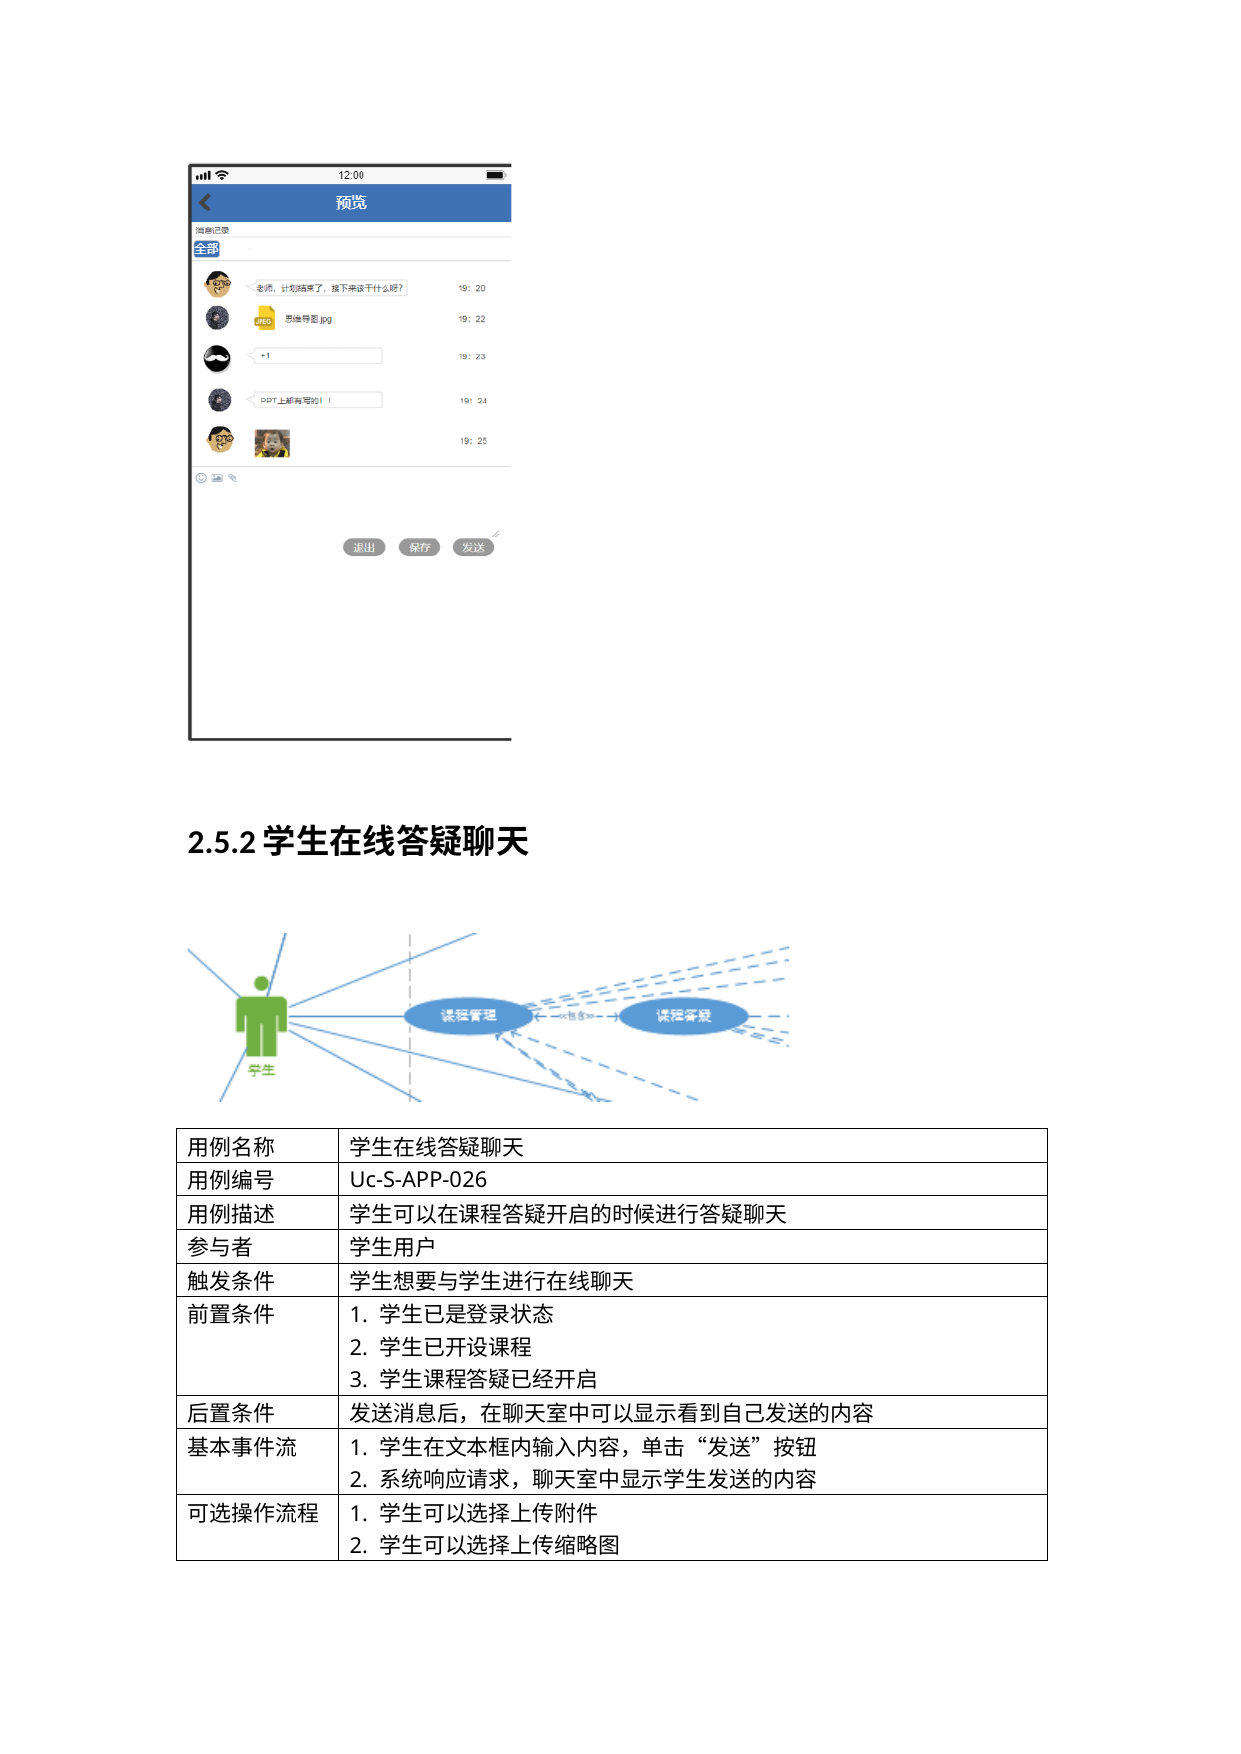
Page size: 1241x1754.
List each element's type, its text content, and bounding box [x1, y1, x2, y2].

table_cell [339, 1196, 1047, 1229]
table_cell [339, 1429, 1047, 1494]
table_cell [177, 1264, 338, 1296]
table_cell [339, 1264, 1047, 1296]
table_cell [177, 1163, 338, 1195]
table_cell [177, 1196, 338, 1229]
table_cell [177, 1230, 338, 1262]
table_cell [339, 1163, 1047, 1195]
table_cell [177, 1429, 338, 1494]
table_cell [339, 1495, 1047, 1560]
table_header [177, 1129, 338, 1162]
picture [187, 933, 789, 1102]
subtitle 2.5.2学生在线答疑聊天 [187, 807, 1053, 872]
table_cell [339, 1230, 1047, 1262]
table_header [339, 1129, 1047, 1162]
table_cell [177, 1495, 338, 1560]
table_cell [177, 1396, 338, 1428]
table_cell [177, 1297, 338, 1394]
picture [187, 162, 512, 741]
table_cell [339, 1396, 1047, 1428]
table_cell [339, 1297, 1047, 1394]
